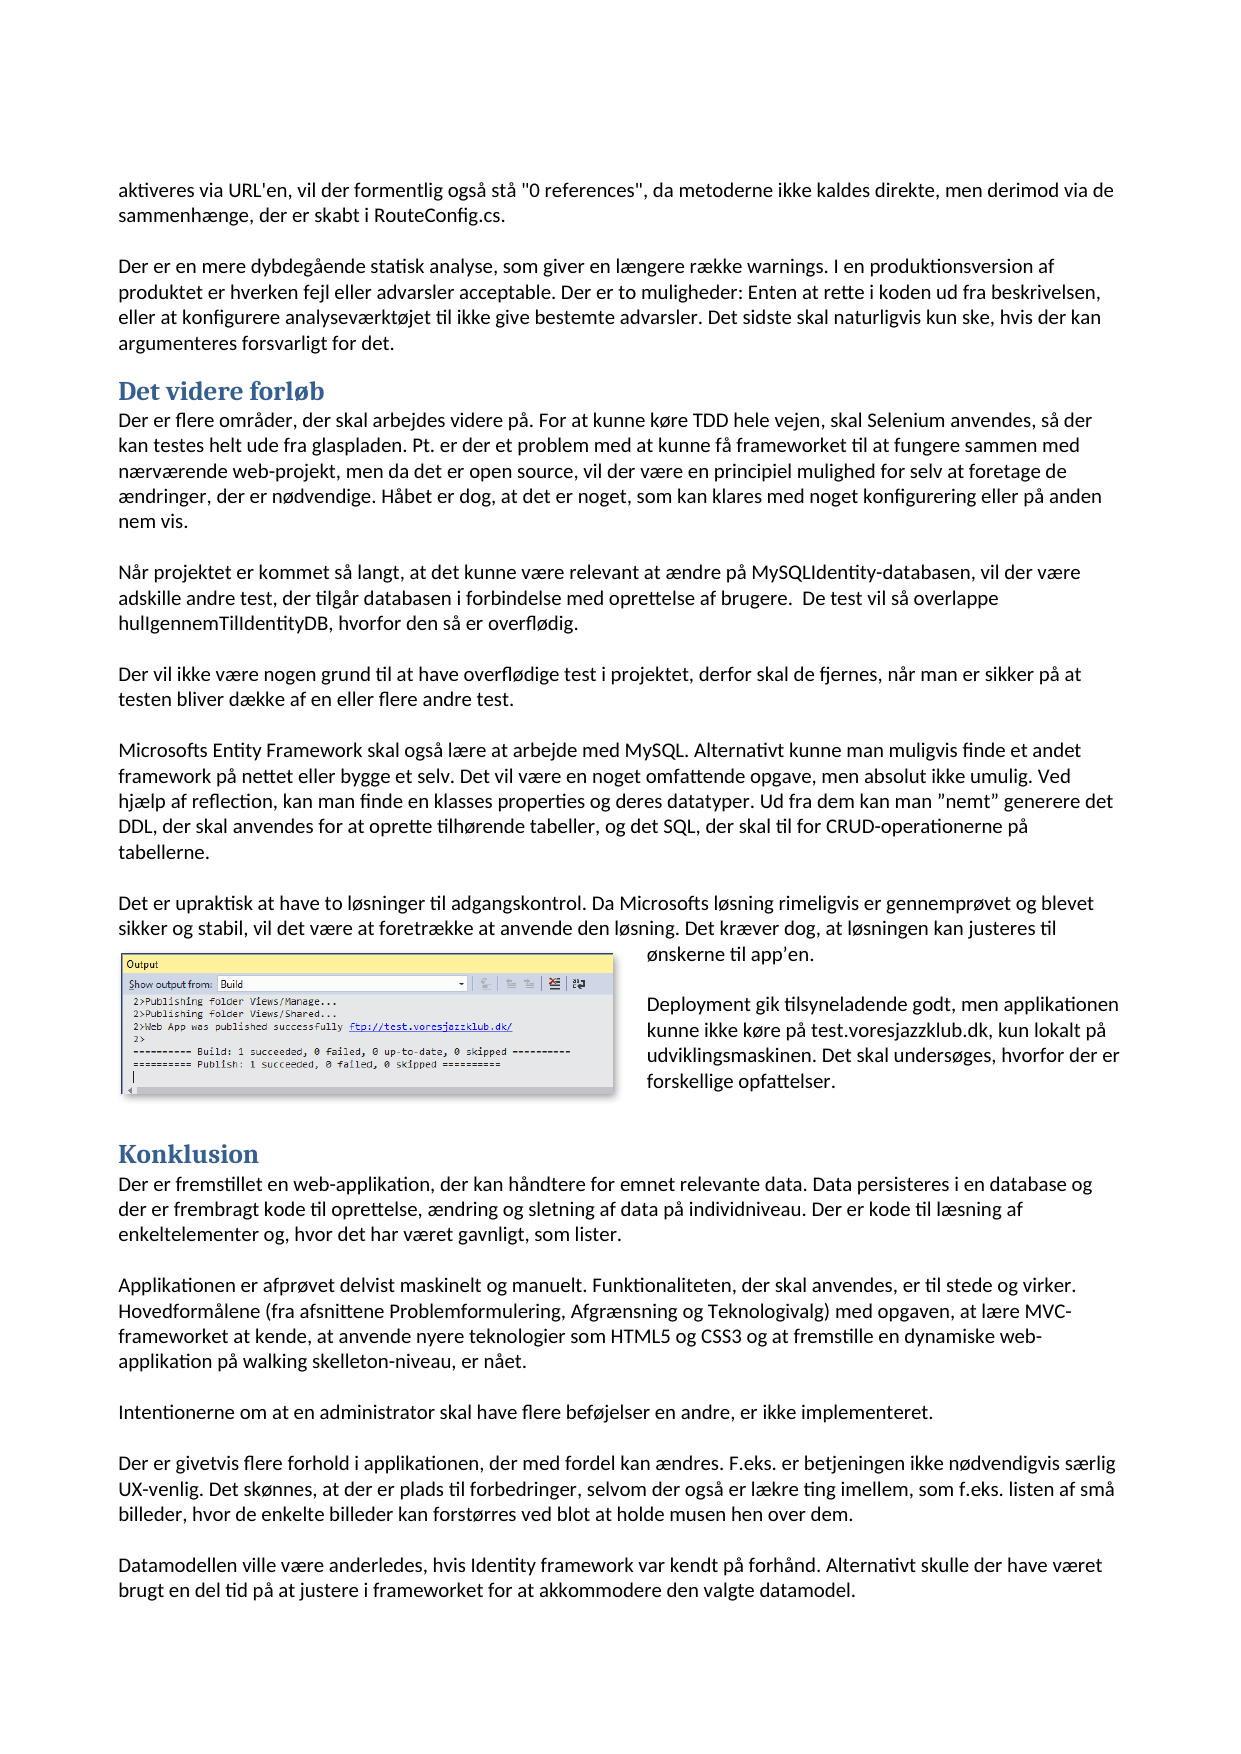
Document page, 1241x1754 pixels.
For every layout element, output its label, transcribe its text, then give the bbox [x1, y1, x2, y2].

text Deployment gik tilsyneladende godt, men applikationen kunne ikke køre på test.voresjazzklub.dk, kun lokalt på udviklingsmaskinen. Det skal undersøges, hvorfor der er forskellige opfattelser. [621, 992, 1122, 1093]
subtitle Konklusion [118, 1139, 1122, 1171]
text Der er givetvis flere forhold i applikationen, der med fordel kan ændres. F.eks. er betjeningen ikke nødvendigvis særlig UX-venlig. Det skønnes, at der er plads til forbedringer, selvom der også er lækre ting imellem, som f.eks. listen af små billeder, hvor de enkelte billeder kan forstørres ved blot at holde musen hen over dem. [118, 1450, 1122, 1527]
text Der er en mere dybdegående statisk analyse, som giver en længere række warnings. I en produktionsversion af produktet er hverken fejl eller advarsler acceptable. Der er to muligheder: Enten at rette i koden ud fra beskrivelsen, eller at konfigurere analyseværktøjet til ikke give bestemte advarsler. Det sidste skal naturligvis kun ske, hvis der kan argumenteres forsvarligt for det. [118, 253, 1122, 355]
text Der er fremstillet en web-applikation, der kan håndtere for emnet relevante data. Data persisteres i en database og der er frembragt kode til oprettelse, ændring og sletning af data på individniveau. Der er kode til læsning af enkeltelementer og, hvor det har været gavnligt, som lister. [118, 1171, 1122, 1247]
text Datamodellen ville være anderledes, hvis Identity framework var kendt på forhånd. Alternativt skulle der have været brugt en del tid på at justere i frameworket for at akkommodere den valgte datamodel. [118, 1552, 1122, 1603]
text Når projektet er kommet så langt, at det kunne være relevant at ændre på MySQLIdentity-databasen, vil der være adskille andre test, der tilgår databasen i forbindelse med oprettelse af brugere. De test vil så overlappe hulIgennemTilIdentityDB, hvorfor den så er overflødig. [118, 559, 1122, 636]
text Der er flere områder, der skal arbejdes videre på. For at kunne køre TDD hele vejen, skal Selenium anvendes, så der kan testes helt ude fra glaspladen. Pt. er der et problem med at kunne få frameworket til at fungere sammen med nærværende web-projekt, men da det er open source, vil der være en principiel mulighed for selv at foretage de ændringer, der er nødvendige. Håbet er dog, at det er noget, som kan klares med noget konfigurering eller på anden nem vis. [118, 407, 1122, 534]
text Det er upraktisk at have to løsninger til adgangskontrol. Da Microsofts løsning rimeligvis er gennemprøvet og blevet sikker og stabil, vil det være at foretrække at anvende den løsning. Det kræver dog, at løsningen kan justeres til ønskerne til app’en. [118, 890, 1122, 966]
text Der vil ikke være nogen grund til at have overflødige test i projektet, derfor skal de fjernes, når man er sikker på at testen bliver dække af en eller flere andre test. [118, 661, 1122, 712]
picture [121, 953, 613, 1094]
subtitle Det videre forløb [118, 376, 1122, 407]
text Microsofts Entity Framework skal også lære at arbejde med MySQL. Alternativt kunne man muligvis finde et andet framework på nettet eller bygge et selv. Det vil være en noget omfattende opgave, men absolut ikke umulig. Ved hjælp af reflection, kan man finde en klasses properties og deres datatyper. Ud fra dem kan man ”nemt” generere det DDL, der skal anvendes for at oprette tilhørende tabeller, og det SQL, der skal til for CRUD-operationerne på tabellerne. [118, 737, 1122, 864]
text Applikationen er afprøvet delvist maskinelt og manuelt. Funktionaliteten, der skal anvendes, er til stede og virker. Hovedformålene (fra afsnittene Problemformulering, Afgrænsning og Teknologivalg) med opgaven, at lære MVC-frameworket at kende, at anvende nyere teknologier som HTML5 og CSS3 og at fremstille en dynamiske web-applikation på walking skelleton-niveau, er nået. [118, 1272, 1122, 1374]
text Intentionerne om at en administrator skal have flere beføjelser en andre, er ikke implementeret. [118, 1399, 1122, 1425]
